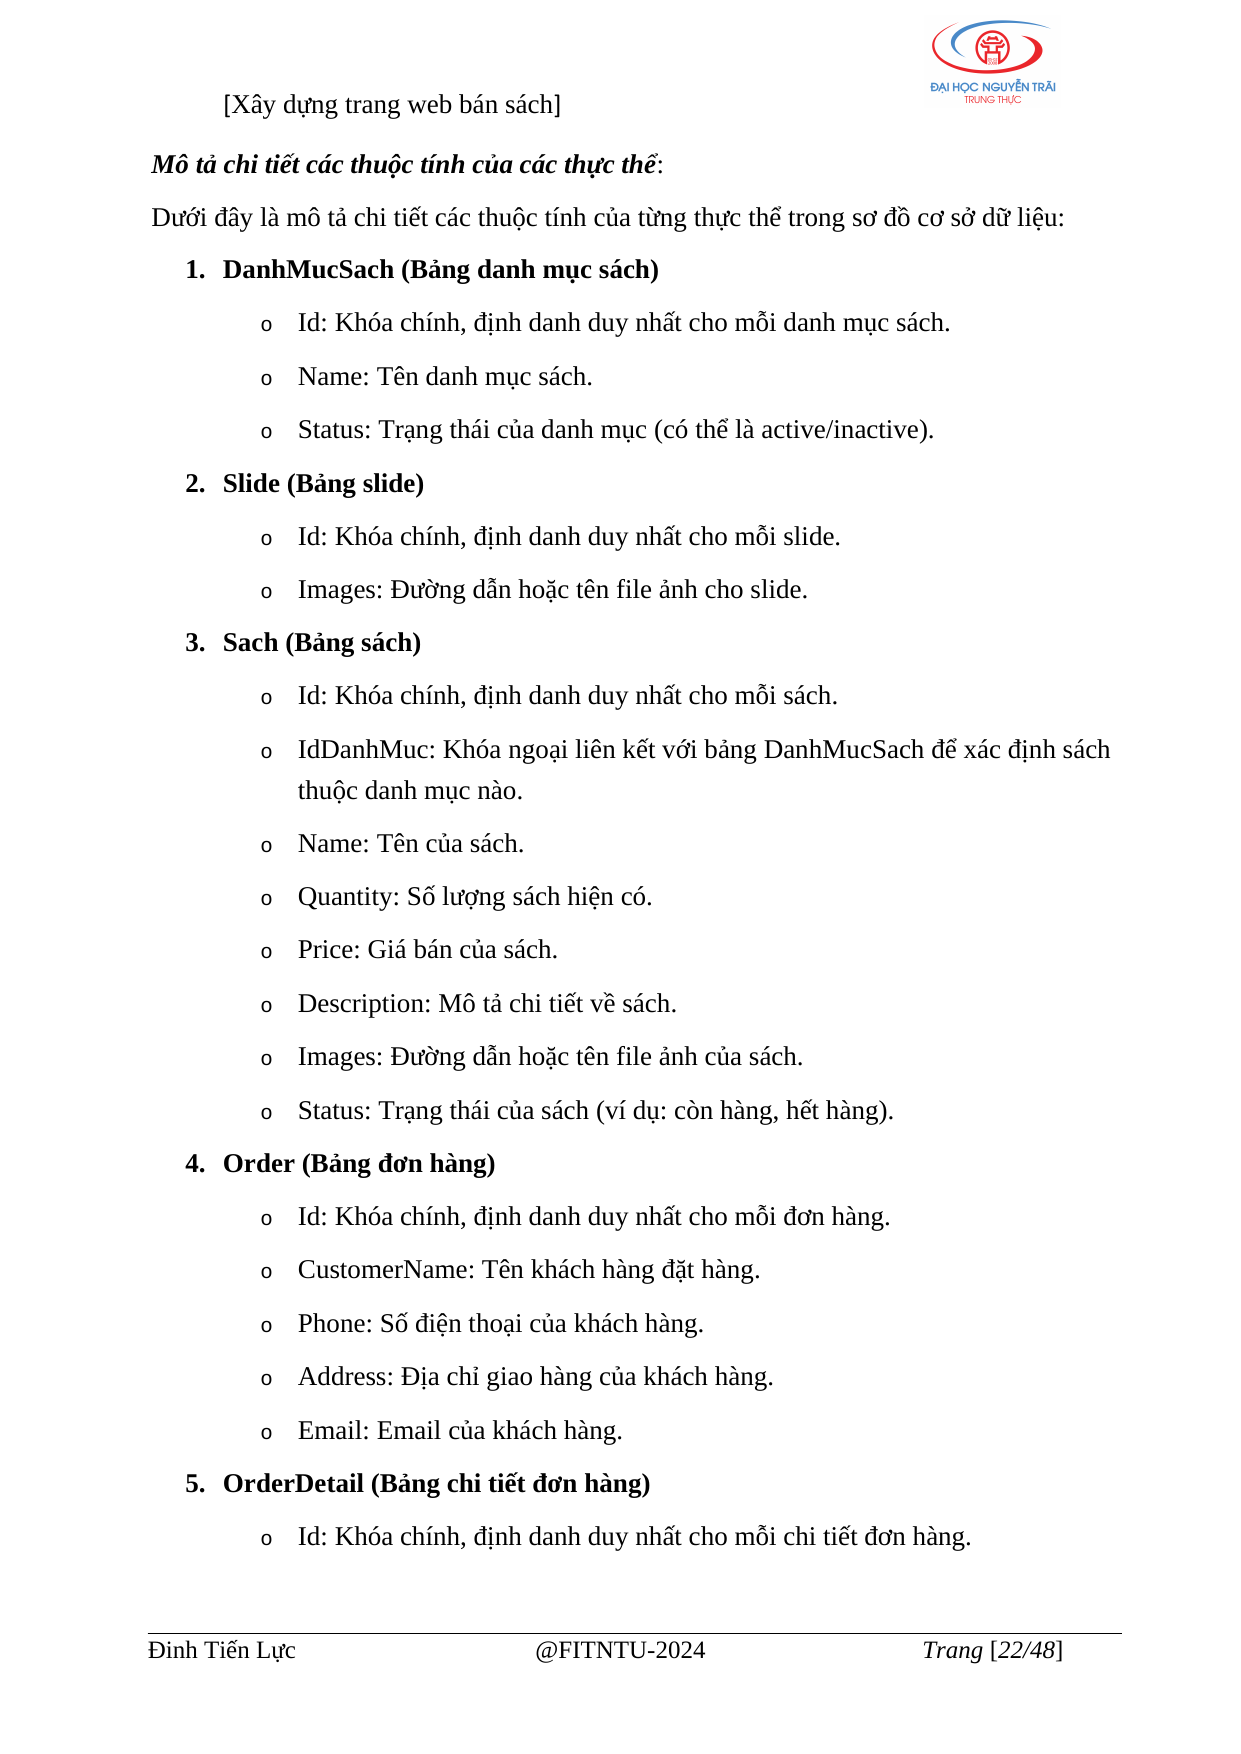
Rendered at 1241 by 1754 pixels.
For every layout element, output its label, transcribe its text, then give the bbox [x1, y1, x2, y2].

list Id: Khóa chính, định danh duy nhất cho mỗi chi tiết đơn hàng. [260, 1520, 1122, 1552]
list Order (Bảng đơn hàng) [185, 1147, 1122, 1178]
list Id: Khóa chính, định danh duy nhất cho mỗi đơn hàng. [260, 1200, 1122, 1232]
list Description: Mô tả chi tiết về sách. [260, 987, 1122, 1018]
list OrderDetail (Bảng chi tiết đơn hàng) [185, 1467, 1122, 1498]
list Images: Đường dẫn hoặc tên file ảnh của sách. [260, 1040, 1122, 1072]
list Id: Khóa chính, định danh duy nhất cho mỗi sách. [260, 679, 1122, 711]
list Slide (Bảng slide) [185, 467, 1122, 498]
list Status: Trạng thái của danh mục (có thể là active/inactive). [260, 413, 1122, 445]
list Id: Khóa chính, định danh duy nhất cho mỗi danh mục sách. [260, 306, 1122, 338]
list Name: Tên danh mục sách. [260, 360, 1122, 391]
list Quantity: Số lượng sách hiện có. [260, 880, 1122, 912]
text Mô tả chi tiết các thuộc tính của các thực thể: [151, 148, 1122, 179]
text Dưới đây là mô tả chi tiết các thuộc tính của từng thực thể trong sơ đồ cơ sở dữ liệu: [151, 201, 1122, 232]
list Address: Địa chỉ giao hàng của khách hàng. [260, 1361, 1122, 1392]
list Name: Tên của sách. [260, 827, 1122, 858]
list Price: Giá bán của sách. [260, 933, 1122, 965]
list Status: Trạng thái của sách (ví dụ: còn hàng, hết hàng). [260, 1094, 1122, 1125]
list Email: Email của khách hàng. [260, 1414, 1122, 1446]
list DanhMucSach (Bảng danh mục sách) [185, 253, 1122, 285]
list Id: Khóa chính, định danh duy nhất cho mỗi slide. [260, 520, 1122, 551]
list Images: Đường dẫn hoặc tên file ảnh cho slide. [260, 573, 1122, 605]
list Sach (Bảng sách) [185, 627, 1122, 658]
picture [923, 15, 1062, 108]
list Phone: Số điện thoại của khách hàng. [260, 1307, 1122, 1339]
list IdDanhMuc: Khóa ngoại liên kết với bảng DanhMucSach để xác định sách thuộc danh mục nào. [260, 733, 1122, 805]
list CustomerName: Tên khách hàng đặt hàng. [260, 1254, 1122, 1285]
